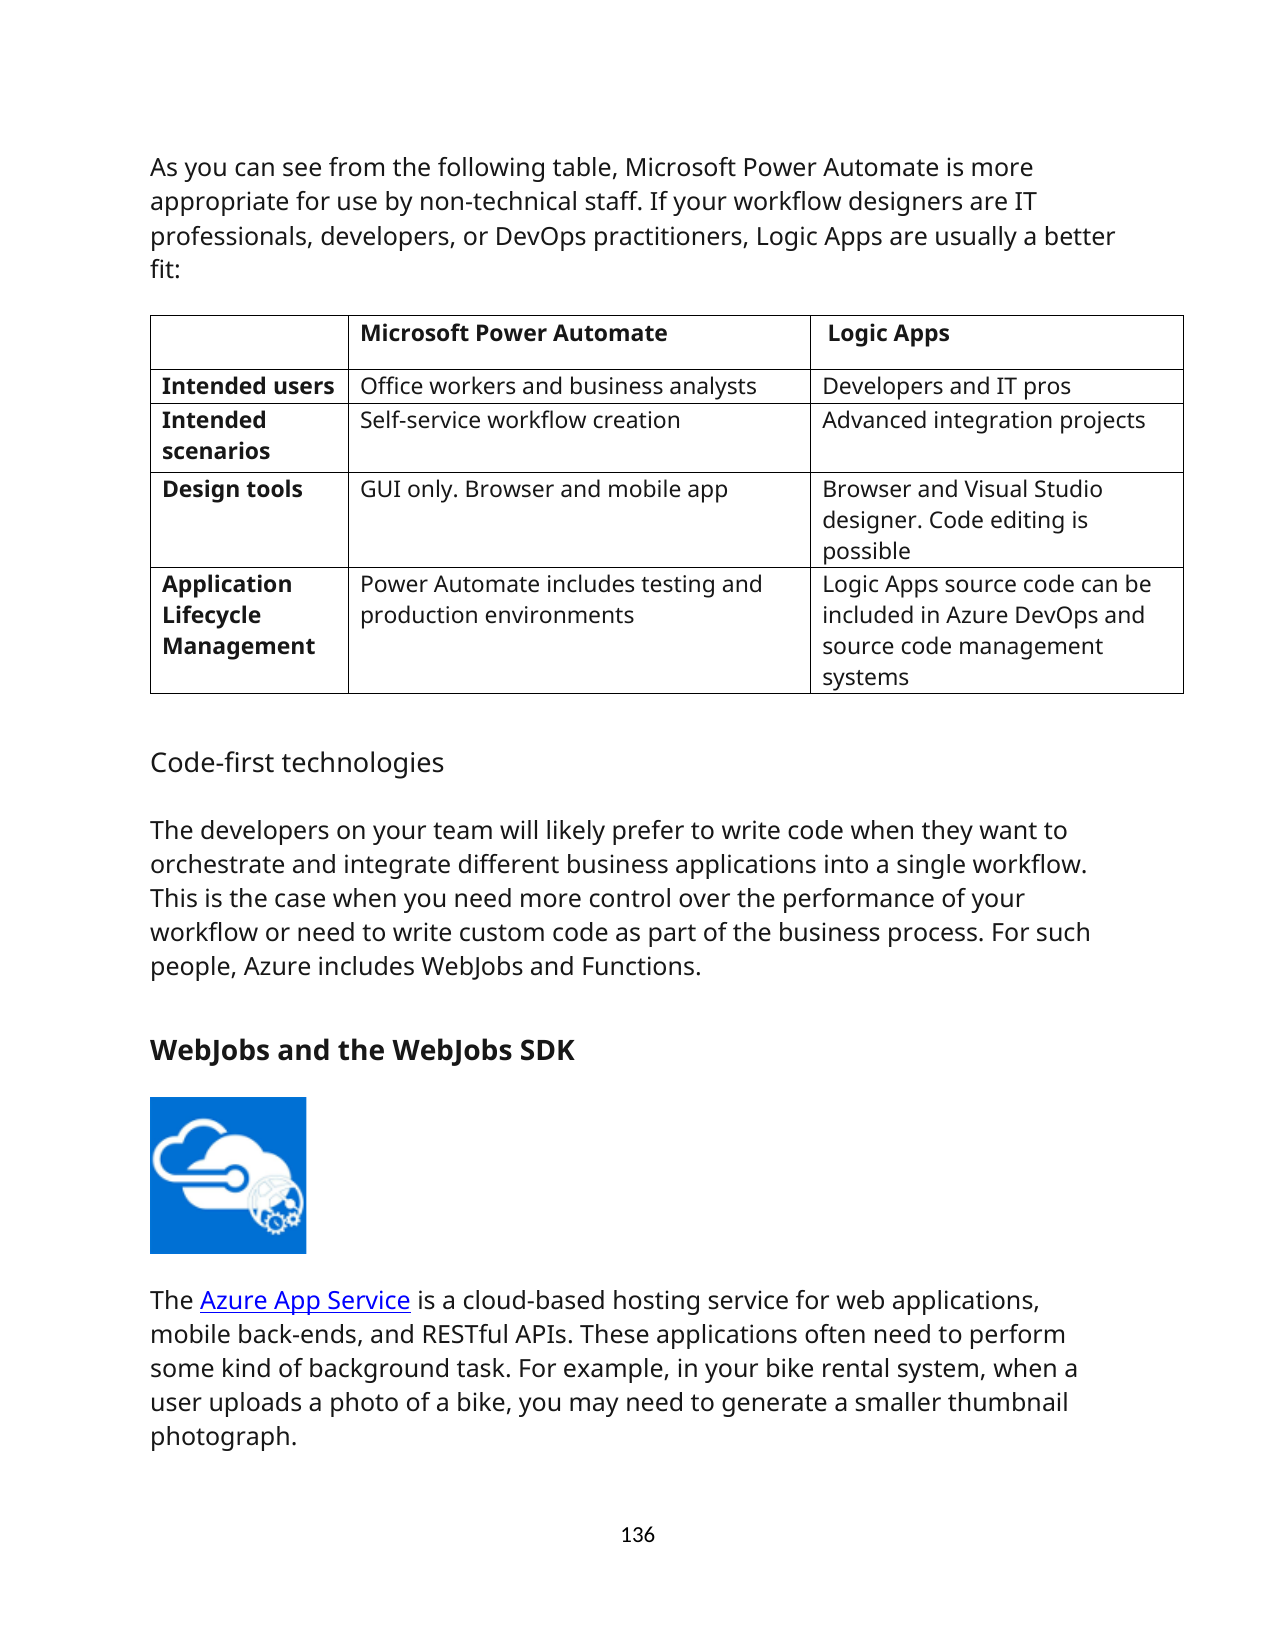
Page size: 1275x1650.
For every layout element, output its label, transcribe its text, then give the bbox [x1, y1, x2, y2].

text As you can see from the following table, Microsoft Power Automate is more appropriate for use by non-technical staff. If your workflow designers are IT professionals, developers, or DevOps practitioners, Logic Apps are usually a better fit: [150, 150, 1125, 286]
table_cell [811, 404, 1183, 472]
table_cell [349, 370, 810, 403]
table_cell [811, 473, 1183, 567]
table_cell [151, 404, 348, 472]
subtitle WebJobs and the WebJobs SDK [150, 1030, 1125, 1068]
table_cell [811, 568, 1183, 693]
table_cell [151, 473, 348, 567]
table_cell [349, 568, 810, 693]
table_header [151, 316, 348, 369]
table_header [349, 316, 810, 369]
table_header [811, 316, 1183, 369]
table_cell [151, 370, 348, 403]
picture [150, 1097, 307, 1254]
text The developers on your team will likely prefer to write code when they want to orchestrate and integrate different business applications into a single workflow. This is the case when you need more control over the performance of your workflow or need to write custom code as part of the business process. For such people, Azure includes WebJobs and Functions. [150, 813, 1125, 983]
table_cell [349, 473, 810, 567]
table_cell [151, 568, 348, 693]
subtitle Code-first technologies [150, 744, 1125, 781]
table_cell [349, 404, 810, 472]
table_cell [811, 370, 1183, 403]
text The Azure App Service is a cloud-based hosting service for web applications, mobile back-ends, and RESTful APIs. These applications often need to perform some kind of background task. For example, in your bike rental system, when a user uploads a photo of a bike, you may need to generate a smaller thumbnail photograph. [150, 1283, 1125, 1453]
